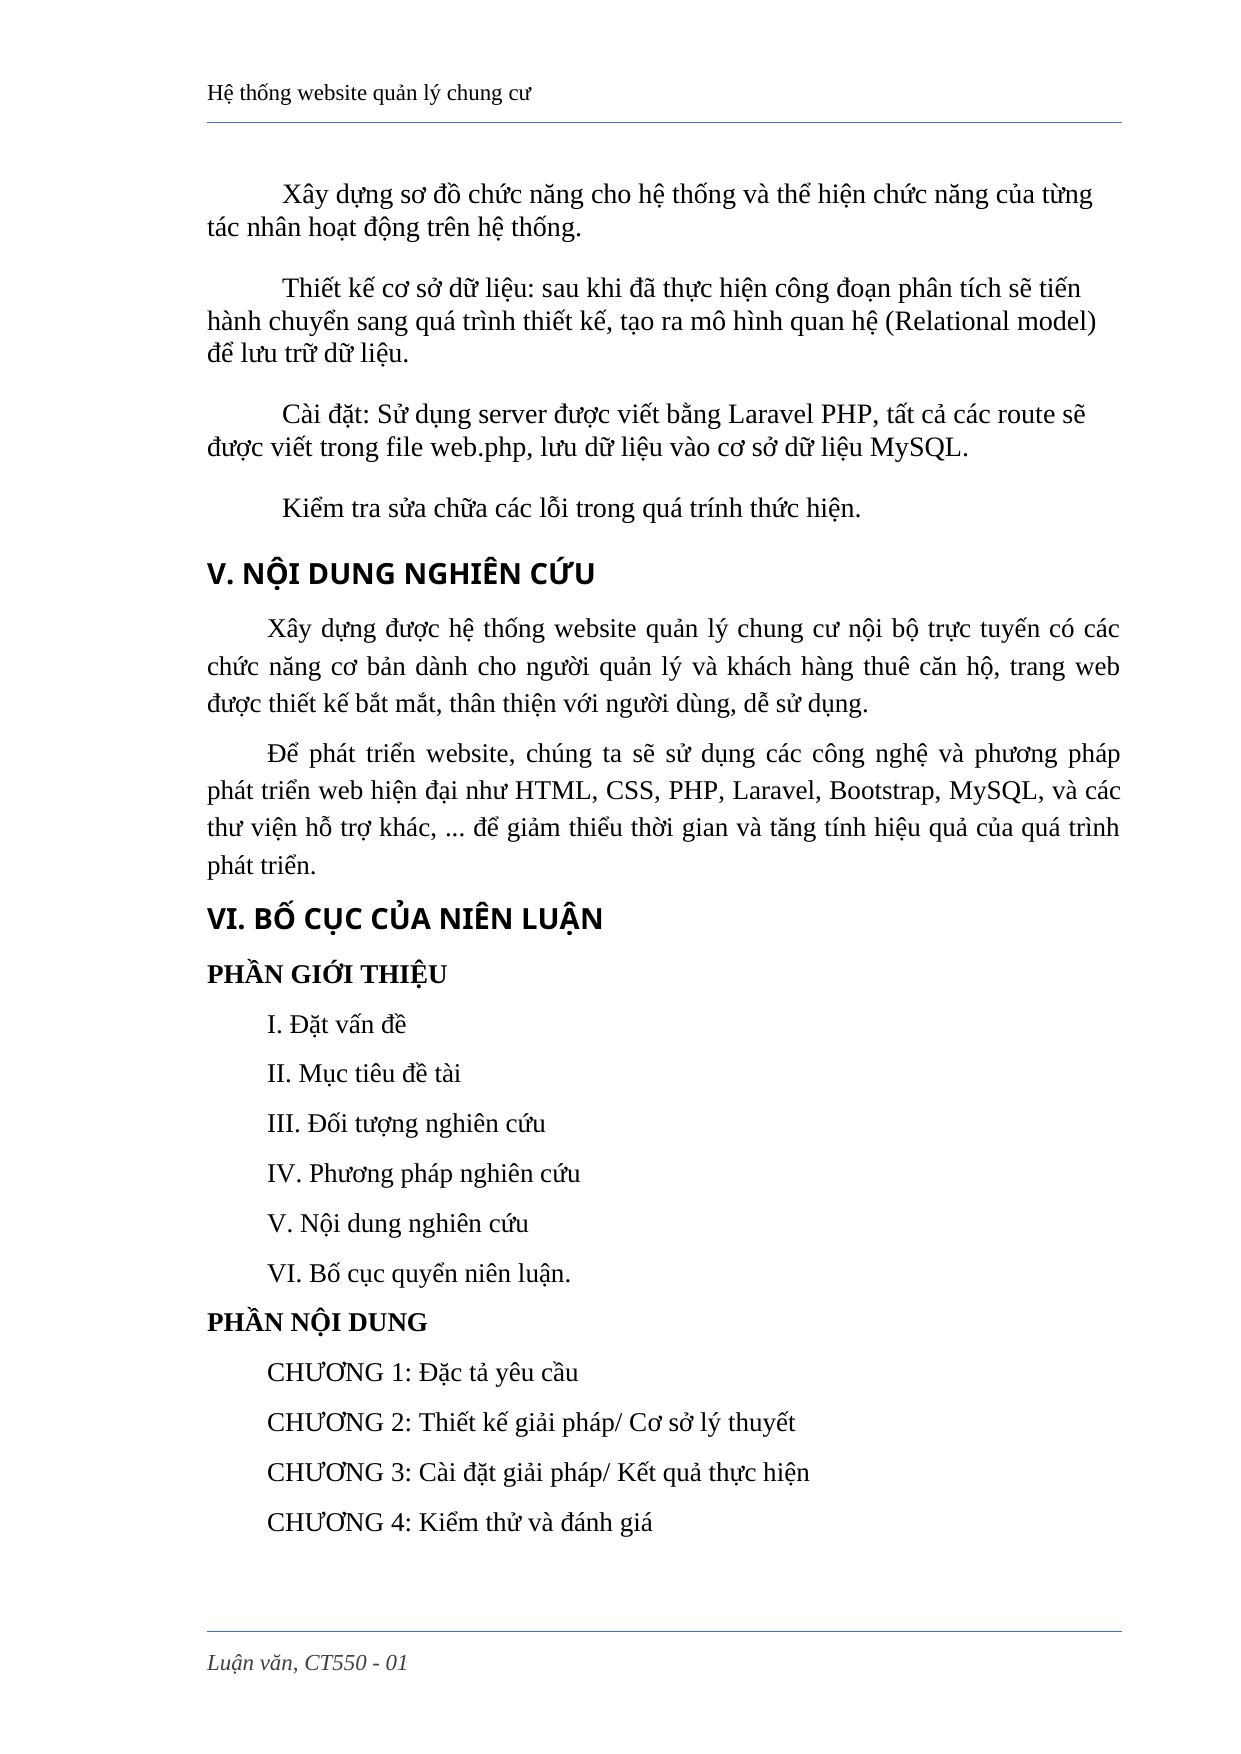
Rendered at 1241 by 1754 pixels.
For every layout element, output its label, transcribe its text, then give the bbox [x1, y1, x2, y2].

subtitle V. NỘI DUNG NGHIÊN CỨU [207, 553, 1122, 593]
text V. Nội dung nghiên cứu [207, 1207, 1122, 1238]
text Xây dựng sơ đồ chức năng cho hệ thống và thể hiện chức năng của từng tác nhân hoạt động trên hệ thống. [207, 177, 1122, 242]
text CHƯƠNG 2: Thiết kế giải pháp/ Cơ sở lý thuyết [207, 1406, 1122, 1437]
text CHƯƠNG 4: Kiểm thử và đánh giá [207, 1506, 1122, 1537]
text Xây dựng được hệ thống website quản lý chung cư nội bộ trực tuyến có các chức năng cơ bản dành cho người quản lý và khách hàng thuê căn hộ, trang web được thiết kế bắt mắt, thân thiện với người dùng, dễ sử dụng. [207, 612, 1122, 718]
text CHƯƠNG 3: Cài đặt giải pháp/ Kết quả thực hiện [207, 1456, 1122, 1487]
text CHƯƠNG 1: Đặc tả yêu cầu [207, 1356, 1122, 1387]
text I. Đặt vấn đề [207, 1008, 1122, 1039]
text Kiểm tra sửa chữa các lỗi trong quá trính thức hiện. [207, 491, 1122, 524]
text PHẦN GIỚI THIỆU [207, 958, 1122, 989]
text Để phát triển website, chúng ta sẽ sử dụng các công nghệ và phương pháp phát triển web hiện đại như HTML, CSS, PHP, Laravel, Bootstrap, MySQL, và các thư viện hỗ trợ khác, ... để giảm thiểu thời gian và tăng tính hiệu quả của quá trình phát triển. [207, 737, 1122, 880]
text III. Đối tượng nghiên cứu [207, 1107, 1122, 1138]
text Cài đặt: Sử dụng server được viết bằng Laravel PHP, tất cả các route sẽ được viết trong file web.php, lưu dữ liệu vào cơ sở dữ liệu MySQL. [207, 397, 1122, 462]
text IV. Phương pháp nghiên cứu [207, 1157, 1122, 1188]
text VI. Bố cục quyển niên luận. [207, 1257, 1122, 1288]
text Thiết kế cơ sở dữ liệu: sau khi đã thực hiện công đoạn phân tích sẽ tiến hành chuyển sang quá trình thiết kế, tạo ra mô hình quan hệ (Relational model) để lưu trữ dữ liệu. [207, 271, 1122, 368]
subtitle VI. BỐ CỤC CỦA NIÊN LUẬN [207, 898, 1122, 938]
text PHẦN NỘI DUNG [207, 1307, 1122, 1338]
text II. Mục tiêu đề tài [207, 1058, 1122, 1089]
